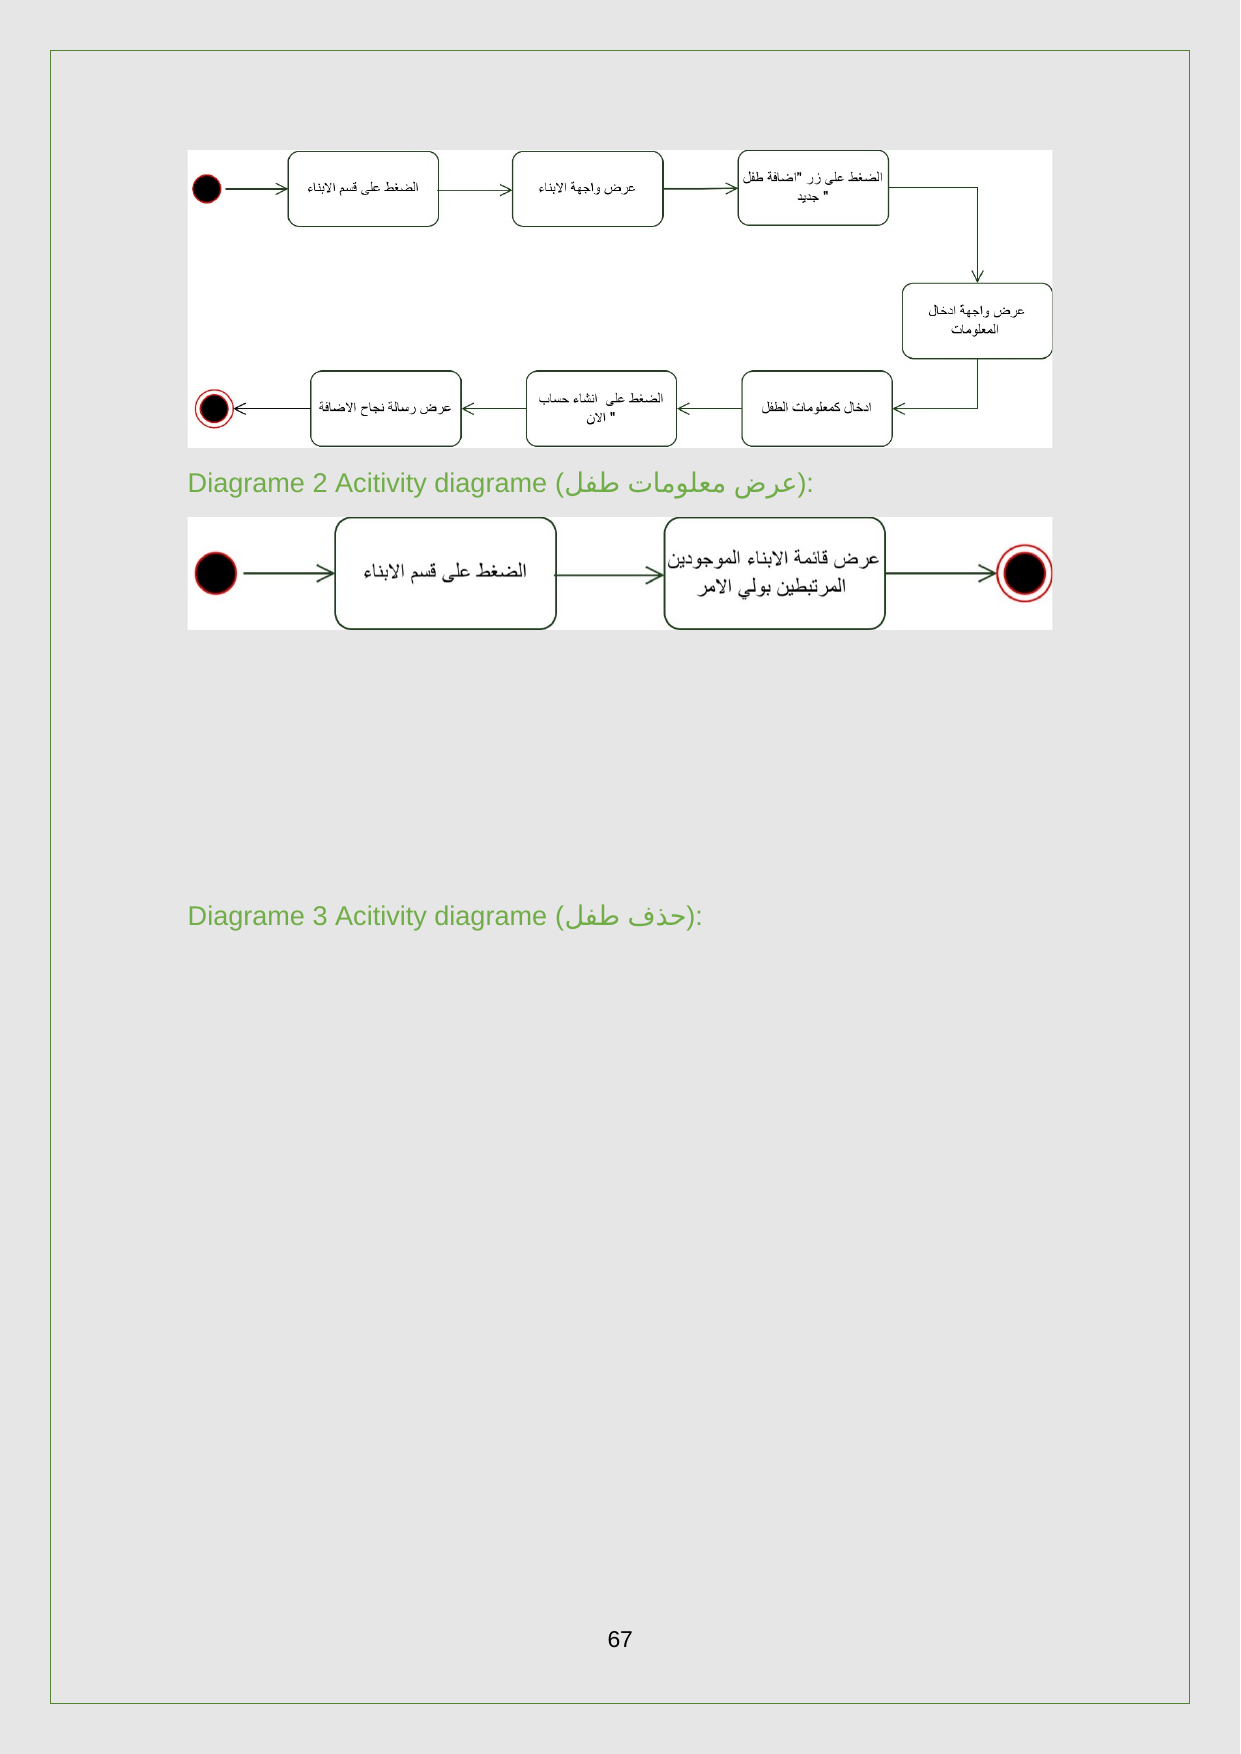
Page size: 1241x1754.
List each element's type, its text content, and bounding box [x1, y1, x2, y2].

picture [187, 517, 1053, 630]
text Diagrame 3 Acitivity diagrame (حذف طفل): [187, 900, 1053, 931]
text Diagrame 2 Acitivity diagrame (عرض معلومات طفل): [187, 467, 1053, 498]
picture [187, 150, 1053, 448]
